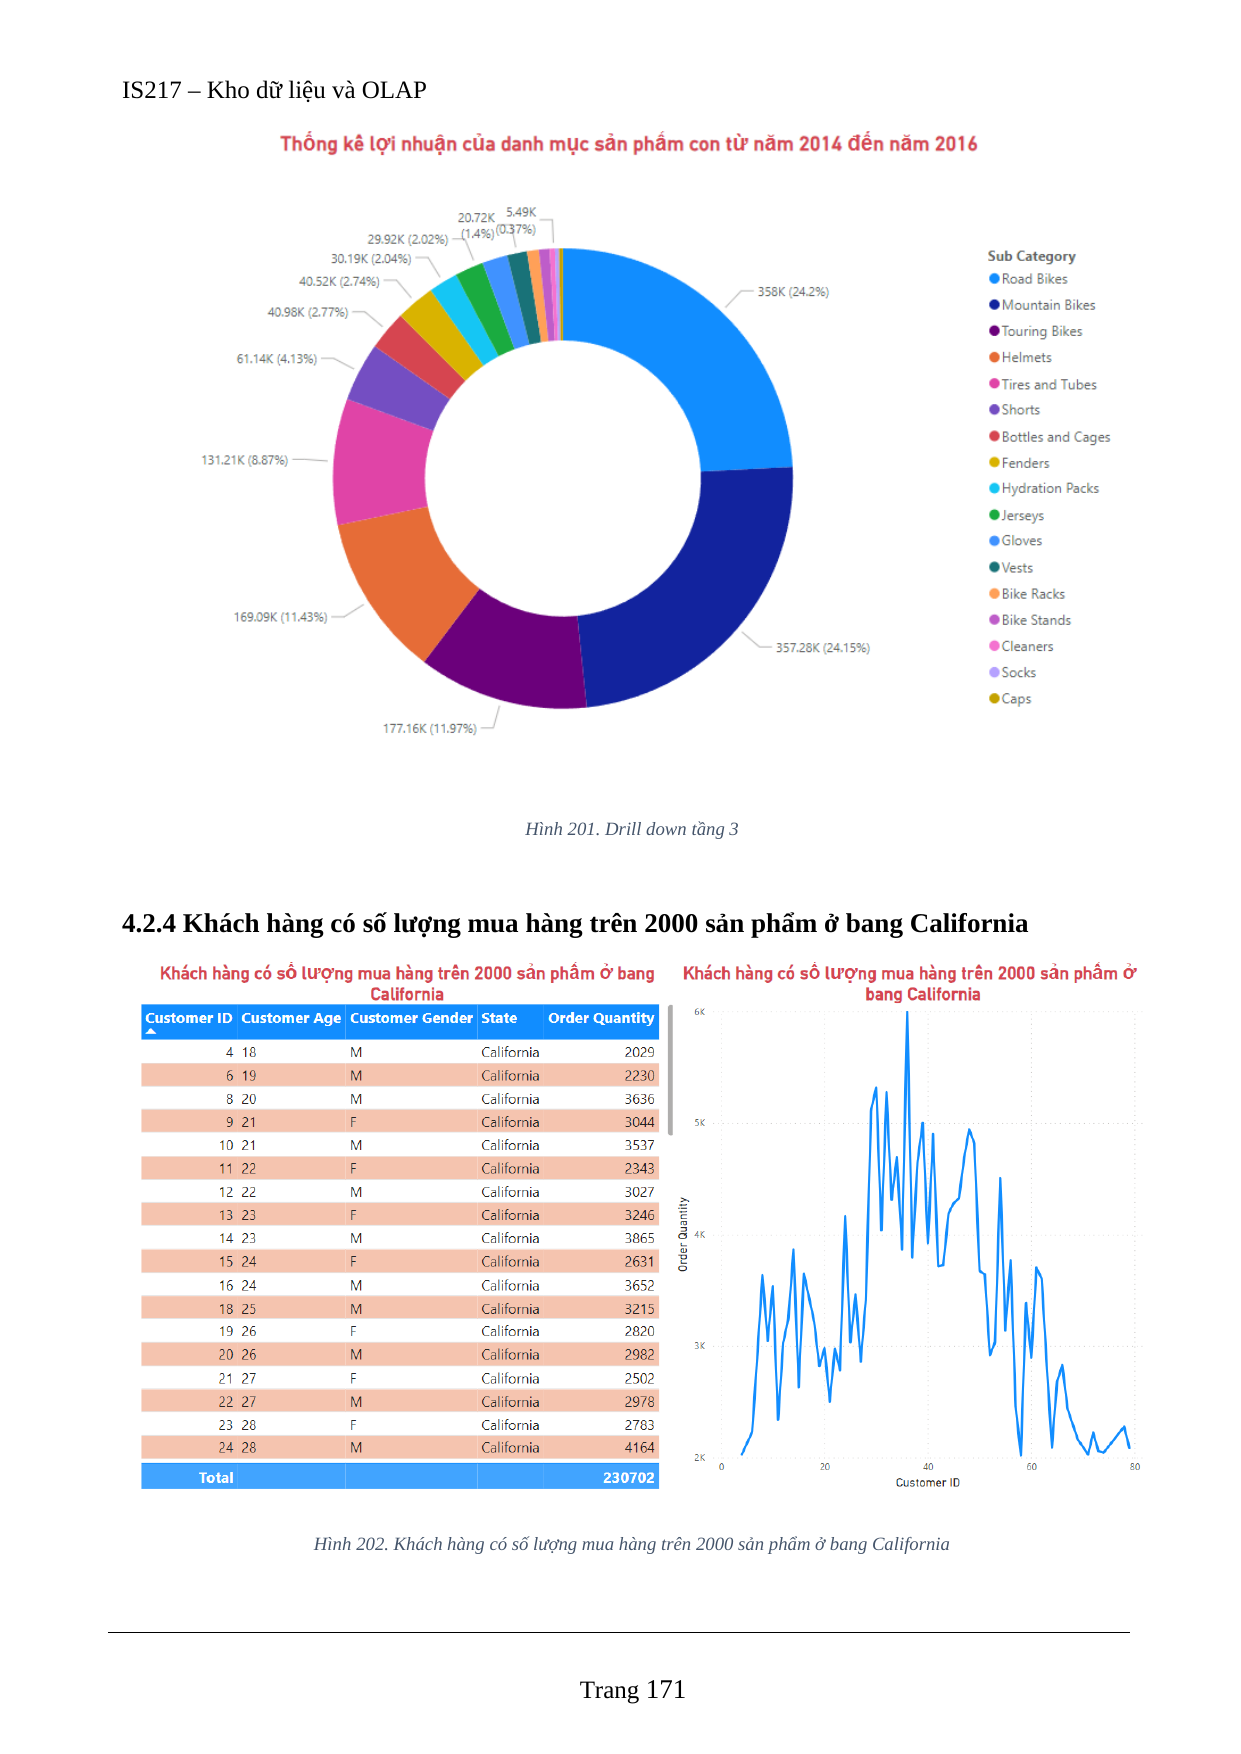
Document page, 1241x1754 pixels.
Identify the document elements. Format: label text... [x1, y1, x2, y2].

subtitle 4.2.4 Khách hàng có số lượng mua hàng trên 2000 sản phẩm ở bang California [122, 907, 1144, 938]
picture [121, 121, 1144, 799]
text Hình 201. Drill down tầng 3 [122, 817, 1144, 839]
picture [121, 953, 1144, 1514]
text Hình 202. Khách hàng có số lượng mua hàng trên 2000 sản phẩm ở bang California [122, 1532, 1144, 1554]
